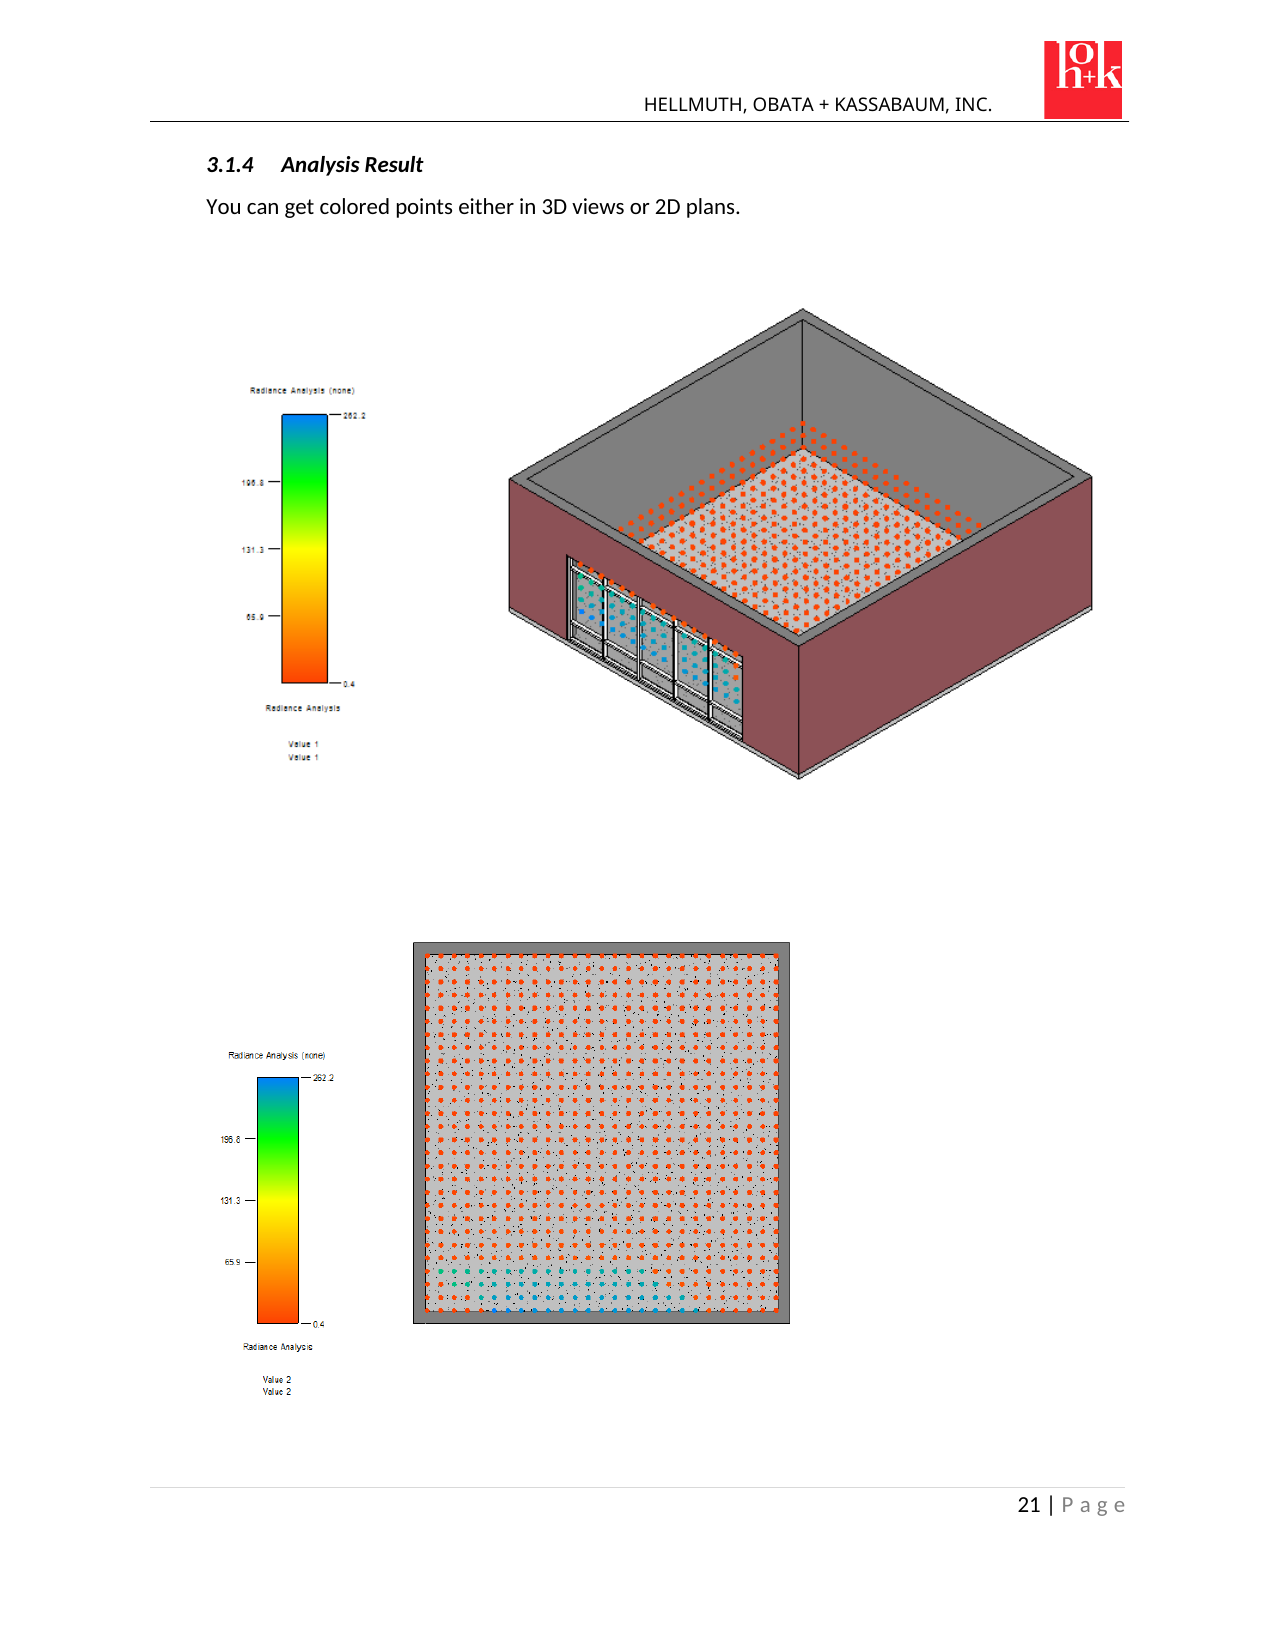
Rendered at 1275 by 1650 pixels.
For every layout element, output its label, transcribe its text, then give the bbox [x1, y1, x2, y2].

text You can get colored points either in 3D views or 2D plans. [206, 192, 1125, 220]
list Analysis Result [206, 150, 1125, 178]
picture [187, 895, 831, 1407]
picture [187, 233, 1163, 843]
picture [1044, 41, 1122, 119]
